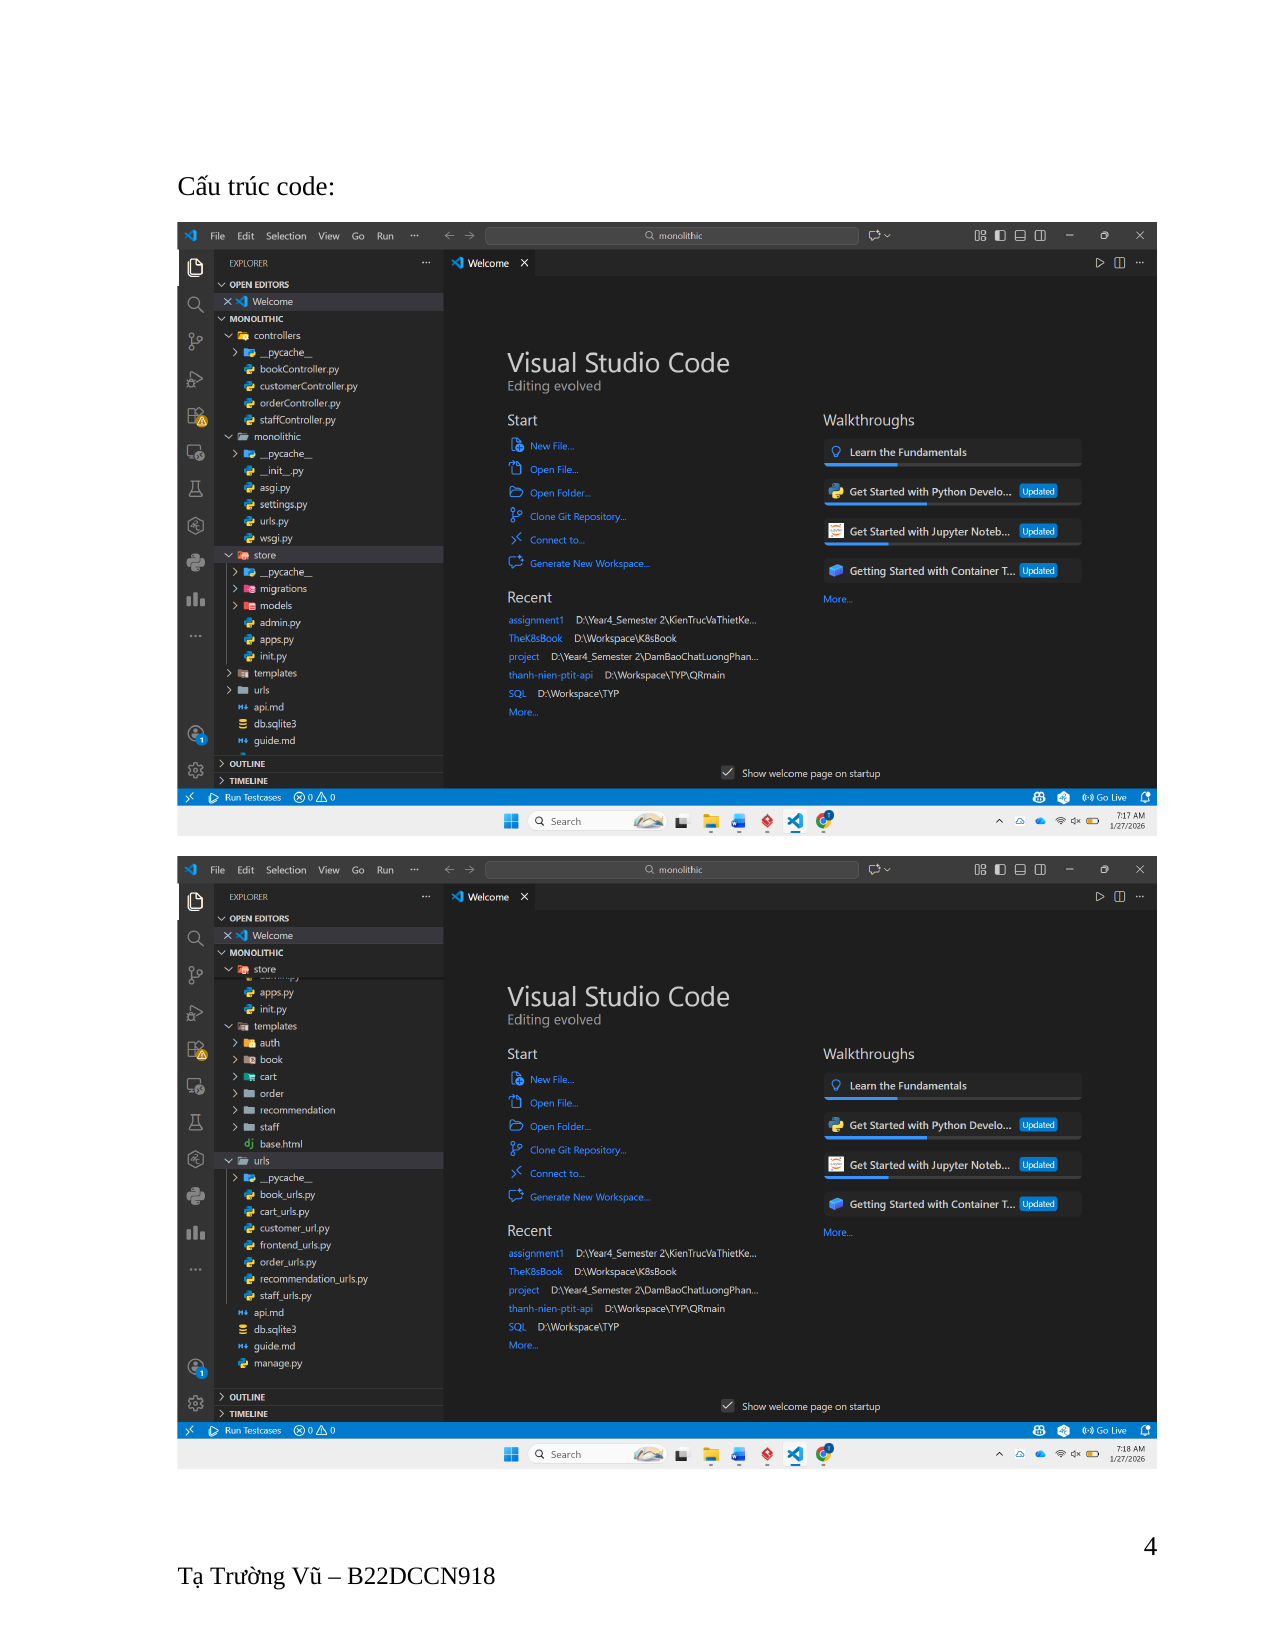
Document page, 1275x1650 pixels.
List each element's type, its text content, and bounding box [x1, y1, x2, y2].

picture [177, 222, 1157, 836]
picture [177, 856, 1157, 1469]
text Cấu trúc code: [177, 171, 1157, 202]
